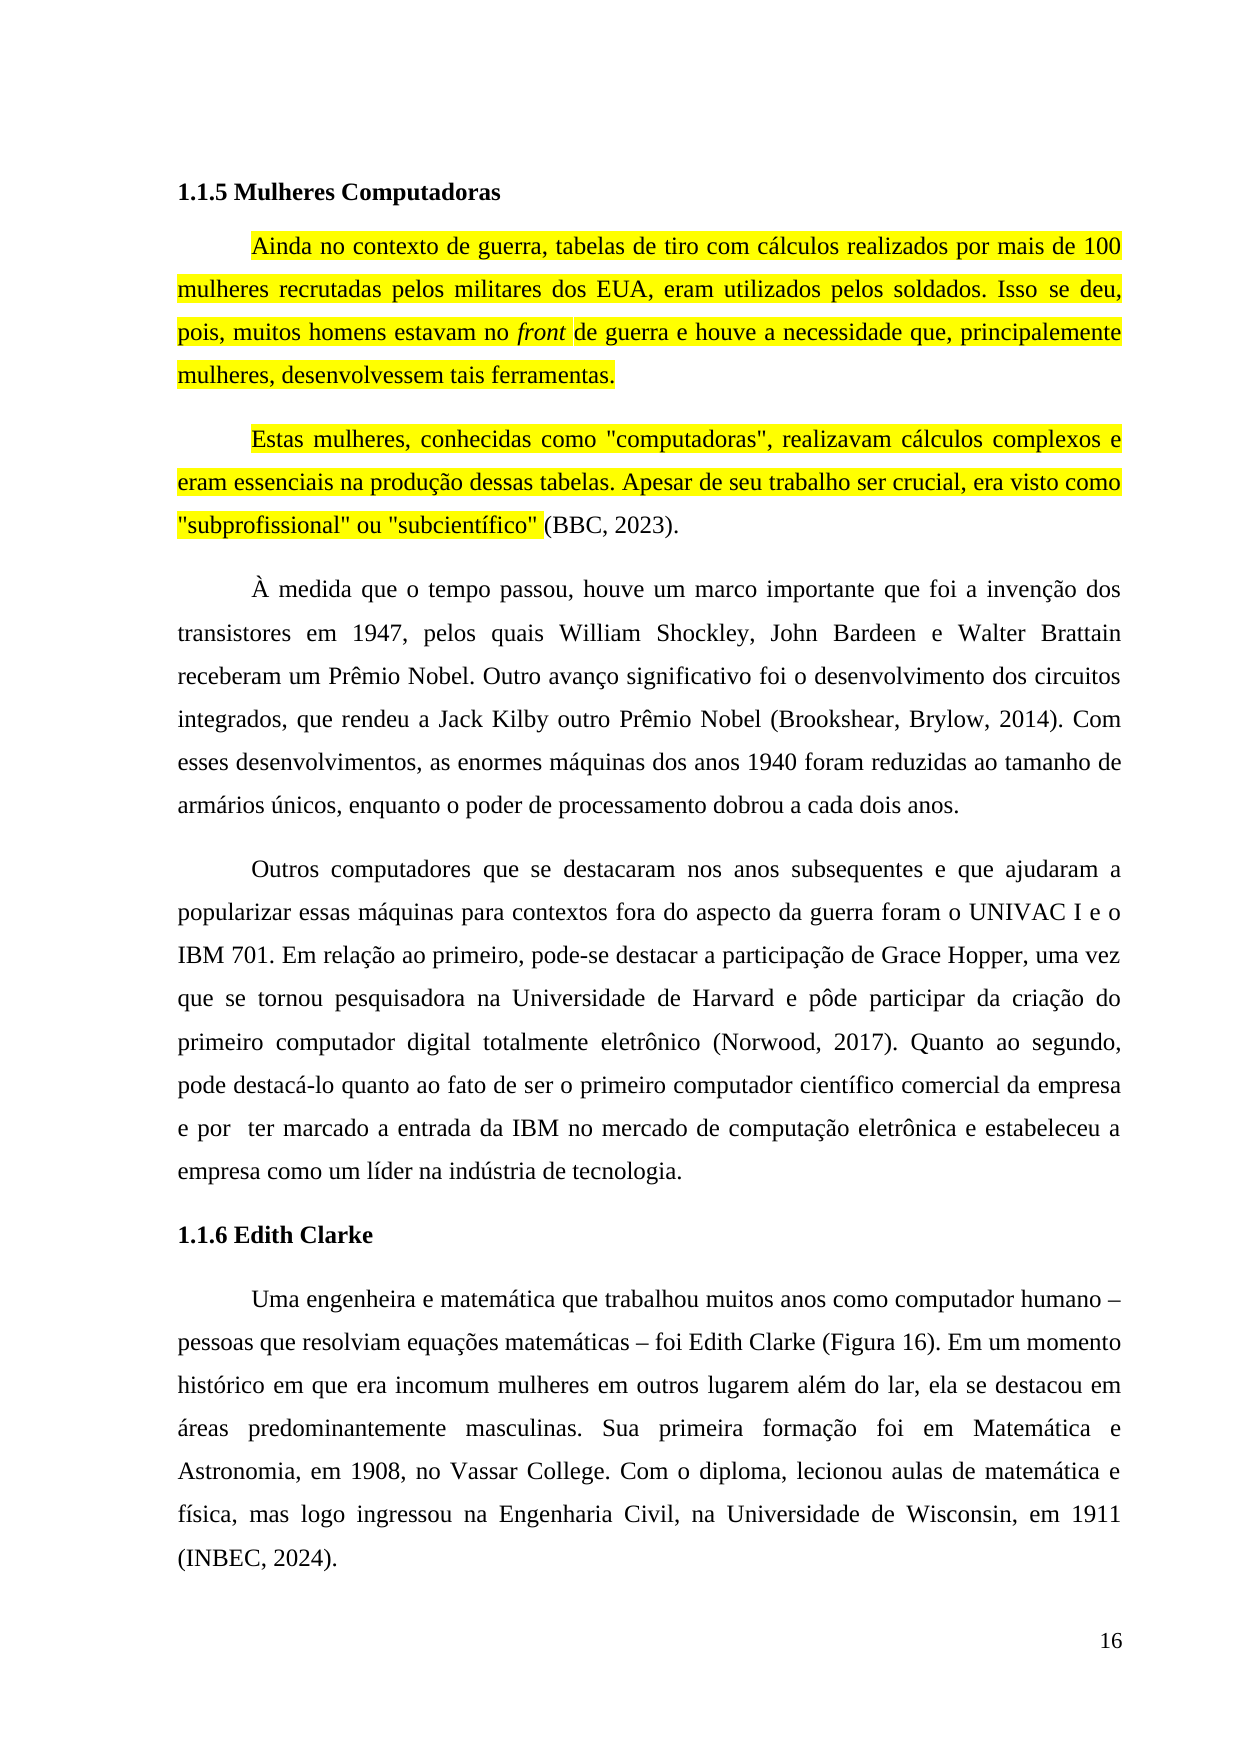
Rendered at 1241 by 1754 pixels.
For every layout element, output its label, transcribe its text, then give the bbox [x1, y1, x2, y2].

text Ainda no contexto de guerra, tabelas de tiro com cálculos realizados por mais de 100 mulheres recrutadas pelos militares dos EUA, eram utilizados pelos soldados. Isso se deu, pois, muitos homens estavam no front de guerra e houve a necessidade que, principalemente mulheres, desenvolvessem tais ferramentas. [177, 303, 1122, 389]
text Estas mulheres, conhecidas como "computadoras", realizavam cálculos complexos e eram essenciais na produção dessas tabelas. Apesar de seu trabalho ser crucial, era visto como "subprofissional" ou "subcientífico" (BBC, 2023). [177, 424, 1122, 468]
text Uma engenheira e matemática que trabalhou muitos anos como computador humano – pessoas que resolviam equações matemáticas – foi Edith Clarke (Figura 16). Em um momento histórico em que era incomum mulheres em outros lugarem além do lar, ela se destacou em áreas predominantemente masculinas. Sua primeira formação foi em Matemática e Astronomia, em 1908, no Vassar College. Com o diploma, lecionou aulas de matemática e física, mas logo ingressou na Engenharia Civil, na Universidade de Wisconsin, em 1911 (INBEC, 2024). [177, 1284, 1122, 1571]
text Estas mulheres, conhecidas como "computadoras", realizavam cálculos complexos e eram essenciais na produção dessas tabelas. Apesar de seu trabalho ser crucial, era visto como "subprofissional" ou "subcientífico" (BBC, 2023). [177, 496, 1122, 539]
text Ainda no contexto de guerra, tabelas de tiro com cálculos realizados por mais de 100 mulheres recrutadas pelos militares dos EUA, eram utilizados pelos soldados. Isso se deu, pois, muitos homens estavam no front de guerra e houve a necessidade que, principalemente mulheres, desenvolvessem tais ferramentas. [177, 231, 1122, 274]
text Outros computadores que se destacaram nos anos subsequentes e que ajudaram a popularizar essas máquinas para contextos fora do aspecto da guerra foram o UNIVAC I e o IBM 701. Em relação ao primeiro, pode-se destacar a participação de Grace Hopper, uma vez que se tornou pesquisadora na Universidade de Harvard e pôde participar da criação do primeiro computador digital totalmente eletrônico (Norwood, 2017). Quanto ao segundo, pode destacá-lo quanto ao fato de ser o primeiro computador científico comercial da empresa e por ter marcado a entrada da IBM no mercado de computação eletrônica e estabeleceu a empresa como um líder na indústria de tecnologia. [177, 854, 1122, 1185]
subtitle 1.1.5 Mulheres Computadoras [177, 177, 1122, 206]
text À medida que o tempo passou, houve um marco importante que foi a invenção dos transistores em 1947, pelos quais William Shockley, John Bardeen e Walter Brattain receberam um Prêmio Nobel. Outro avanço significativo foi o desenvolvimento dos circuitos integrados, que rendeu a Jack Kilby outro Prêmio Nobel (Brookshear, Brylow, 2014). Com esses desenvolvimentos, as enormes máquinas dos anos 1940 foram reduzidas ao tamanho de armários únicos, enquanto o poder de processamento dobrou a cada dois anos. [177, 574, 1122, 819]
text 1.1.6 Edith Clarke [177, 1220, 1122, 1249]
